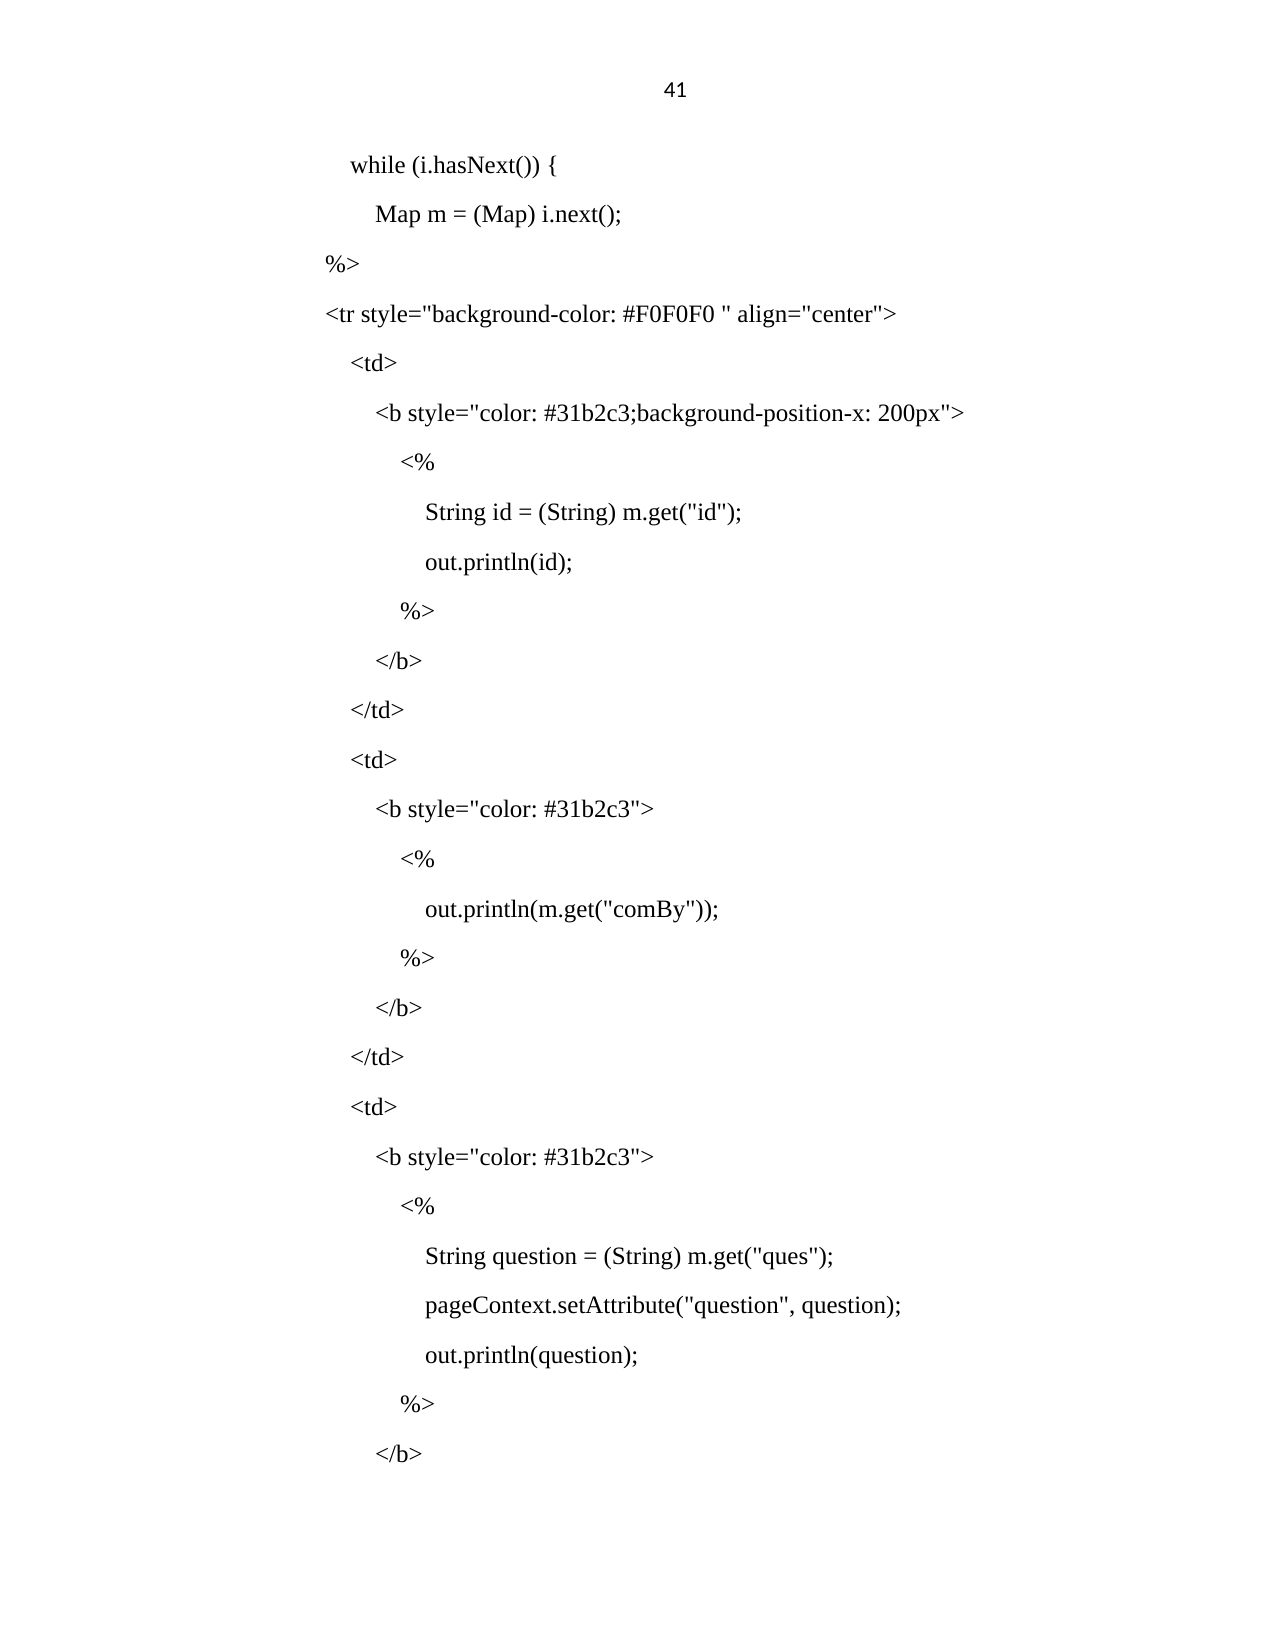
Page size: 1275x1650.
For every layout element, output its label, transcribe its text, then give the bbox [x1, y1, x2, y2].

text %> [225, 943, 1125, 972]
text out.println(m.get("comBy")); [225, 894, 1125, 922]
text out.println(question); [225, 1340, 1125, 1369]
text Map m = (Map) i.next(); [225, 199, 1125, 228]
text </td> [225, 695, 1125, 724]
text <% [225, 1191, 1125, 1220]
text out.println(id); [225, 547, 1125, 575]
text pageContext.setAttribute("question", question); [225, 1290, 1125, 1319]
text while (i.hasNext()) { [225, 150, 1125, 179]
text <b style="color: #31b2c3"> [225, 794, 1125, 823]
text <td> [225, 745, 1125, 774]
text %> [225, 249, 1125, 278]
text </td> [225, 1042, 1125, 1071]
text <td> [225, 1092, 1125, 1121]
text <td> [225, 348, 1125, 377]
text <b style="color: #31b2c3"> [225, 1142, 1125, 1170]
text </b> [225, 993, 1125, 1022]
text String id = (String) m.get("id"); [225, 497, 1125, 526]
text %> [225, 1389, 1125, 1418]
text </b> [225, 1439, 1125, 1468]
text String question = (String) m.get("ques"); [225, 1241, 1125, 1269]
text </b> [225, 646, 1125, 674]
text <b style="color: #31b2c3;background-position-x: 200px"> [225, 398, 1125, 427]
text <% [225, 447, 1125, 476]
text <tr style="background-color: #F0F0F0 " align="center"> [225, 299, 1125, 327]
text %> [225, 596, 1125, 625]
text <% [225, 844, 1125, 873]
